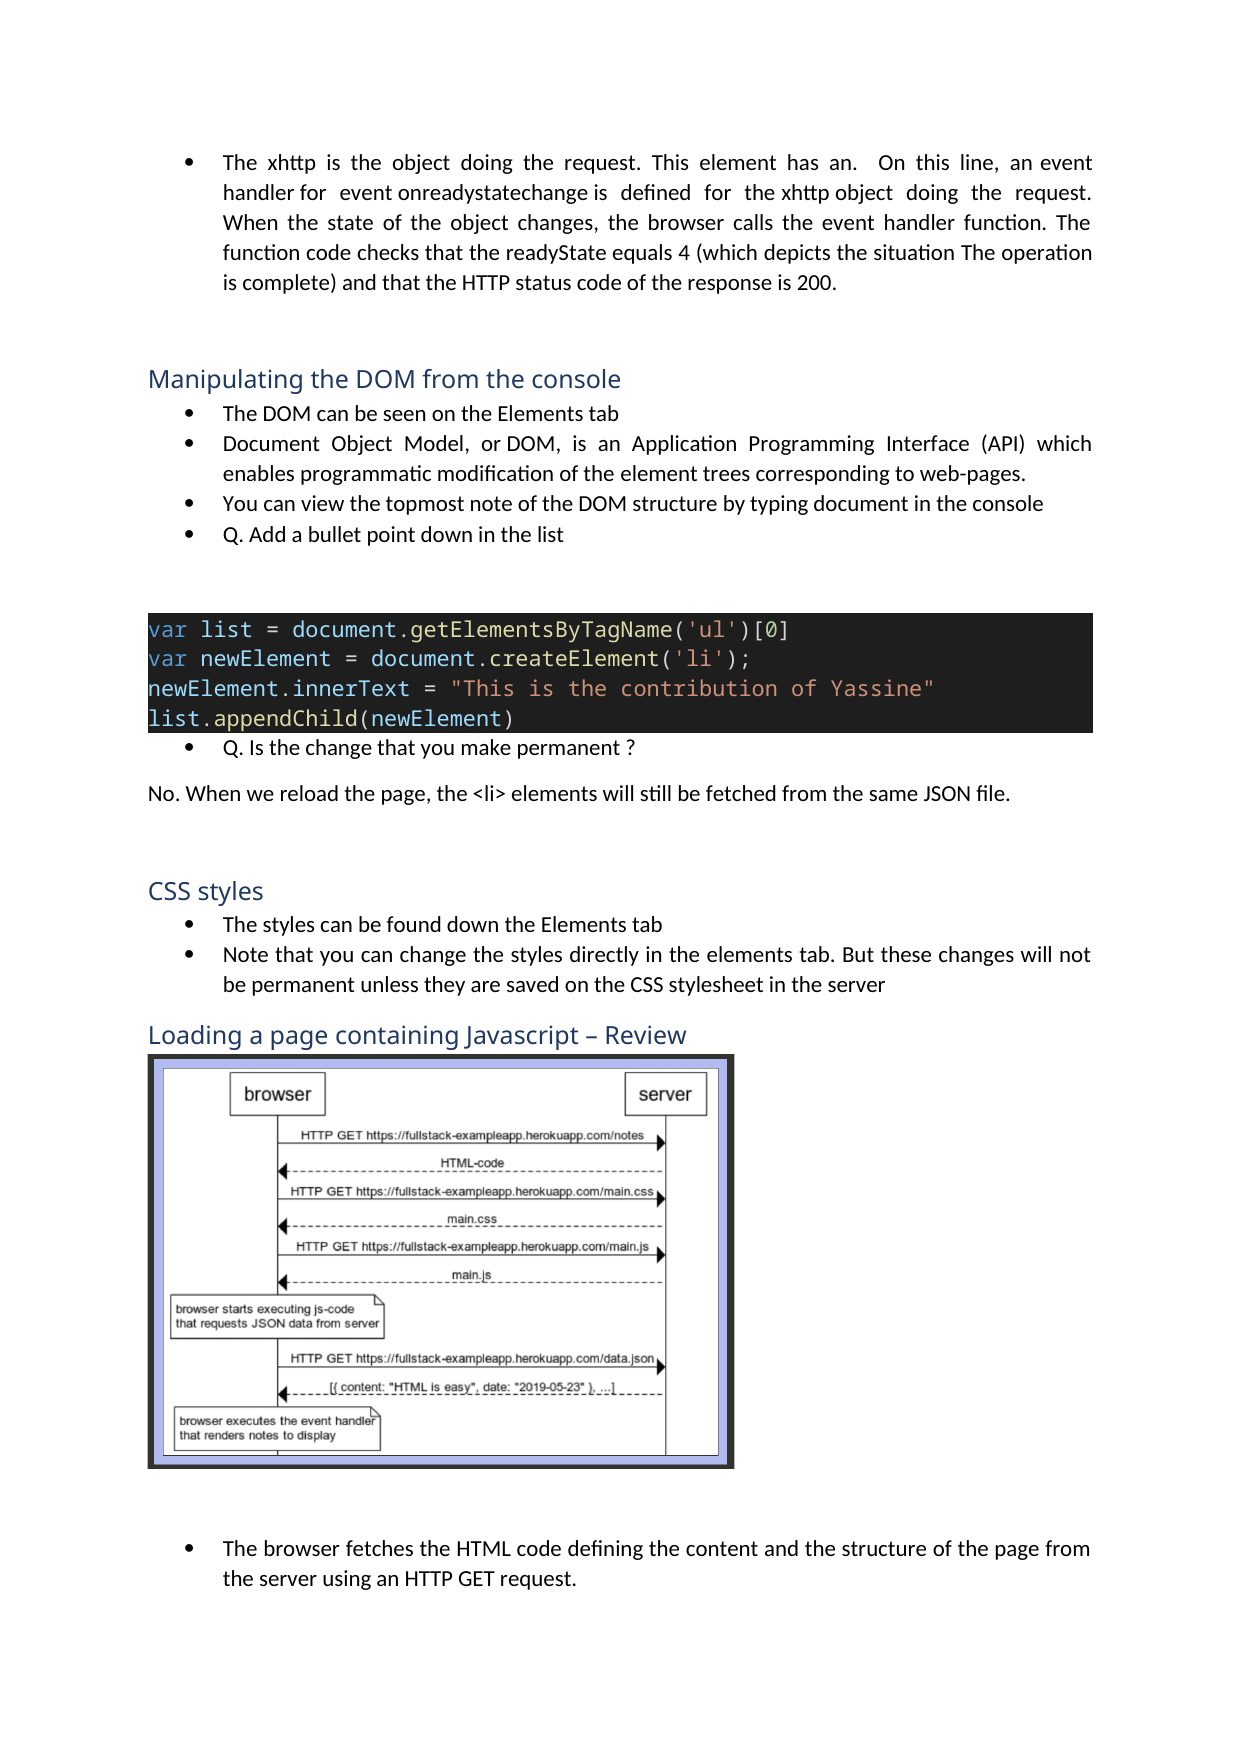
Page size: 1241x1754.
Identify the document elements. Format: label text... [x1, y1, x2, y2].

list You can view the topmost note of the DOM structure by typing document in the console [185, 489, 1093, 518]
text var newElement = document.createElement('li'); [148, 643, 1093, 673]
list The browser fetches the HTML code defining the content and the structure of the page from the server using an HTTP GET request. [185, 1534, 1093, 1592]
list Document Object Model, or DOM, is an Application Programming Interface (API) which enables programmatic modification of the element trees corresponding to web-pages. [185, 429, 1093, 487]
subtitle Loading a page containing Javascript – Review [148, 1017, 1093, 1051]
list The styles can be found down the Elements tab [185, 910, 1093, 938]
list Note that you can change the styles directly in the elements tab. But these changes will not be permanent unless they are saved on the CSS stylesheet in the server [185, 940, 1093, 998]
text list.appendChild(newElement) [148, 703, 1093, 733]
text var list = document.getElementsByTagName('ul')[0] [148, 613, 1093, 643]
subtitle CSS styles [148, 873, 1093, 907]
list Q. Is the change that you make permanent ? [185, 733, 1093, 761]
text newElement.innerText = "This is the contribution of Yassine" [148, 673, 1093, 703]
list The xhttp is the object doing the request. This element has an. On this line, an event handler for event onreadystatechange is defined for the xhttp object doing the request. When the state of the object changes, the browser calls the event handler function. The function code checks that the readyState equals 4 (which depicts the situation The operation is complete) and that the HTTP status code of the response is 200. [185, 148, 1093, 296]
text No. When we reload the page, the <li> elements will still be fetched from the same JSON file. [148, 779, 1093, 808]
list The DOM can be seen on the Elements tab [185, 399, 1093, 427]
picture [147, 1054, 735, 1469]
list Q. Add a bullet point down in the list [185, 520, 1093, 548]
subtitle Manipulating the DOM from the console [148, 362, 1093, 396]
